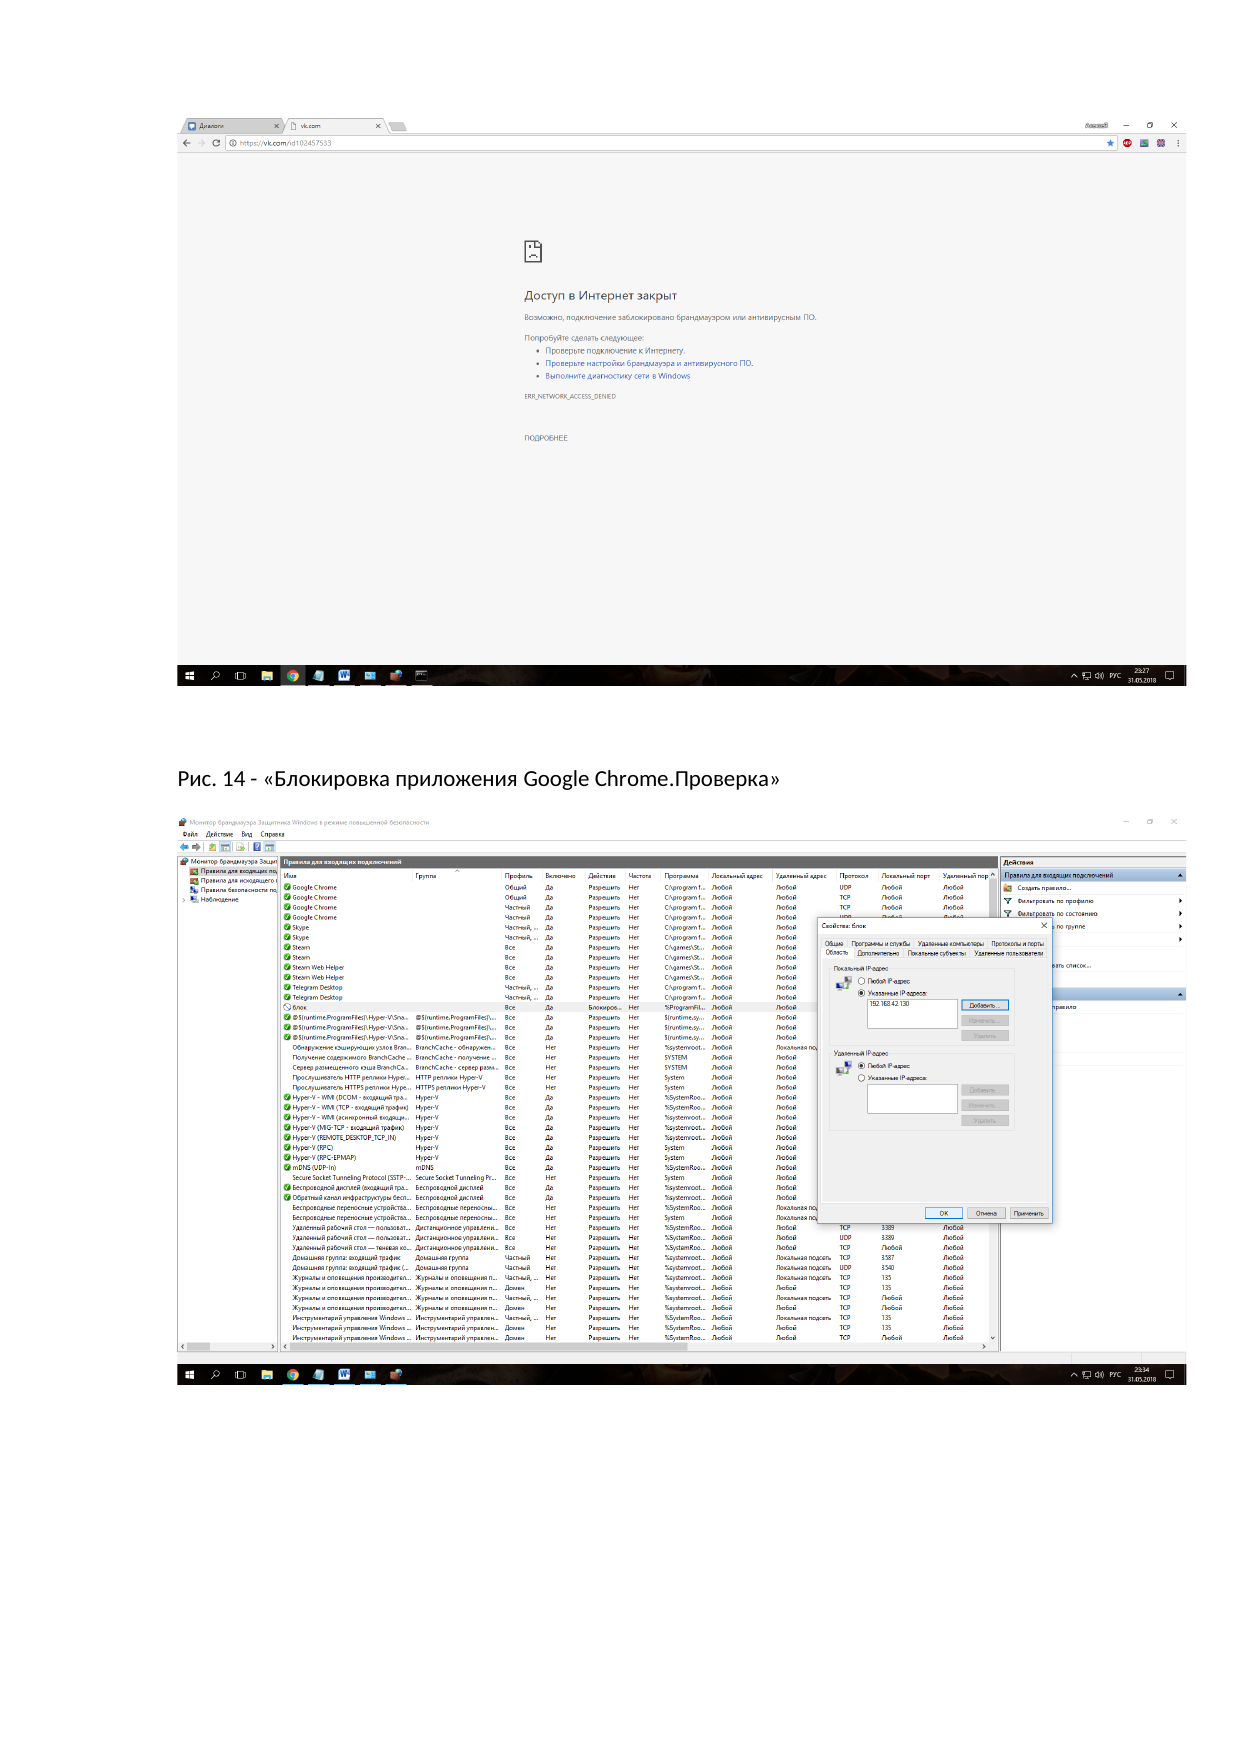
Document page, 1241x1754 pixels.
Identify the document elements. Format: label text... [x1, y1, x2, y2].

text Рис. 14 - «Блокировка приложения Google Chrome.Проверка» [177, 764, 1152, 792]
picture [177, 118, 1187, 686]
picture [177, 816, 1187, 1385]
